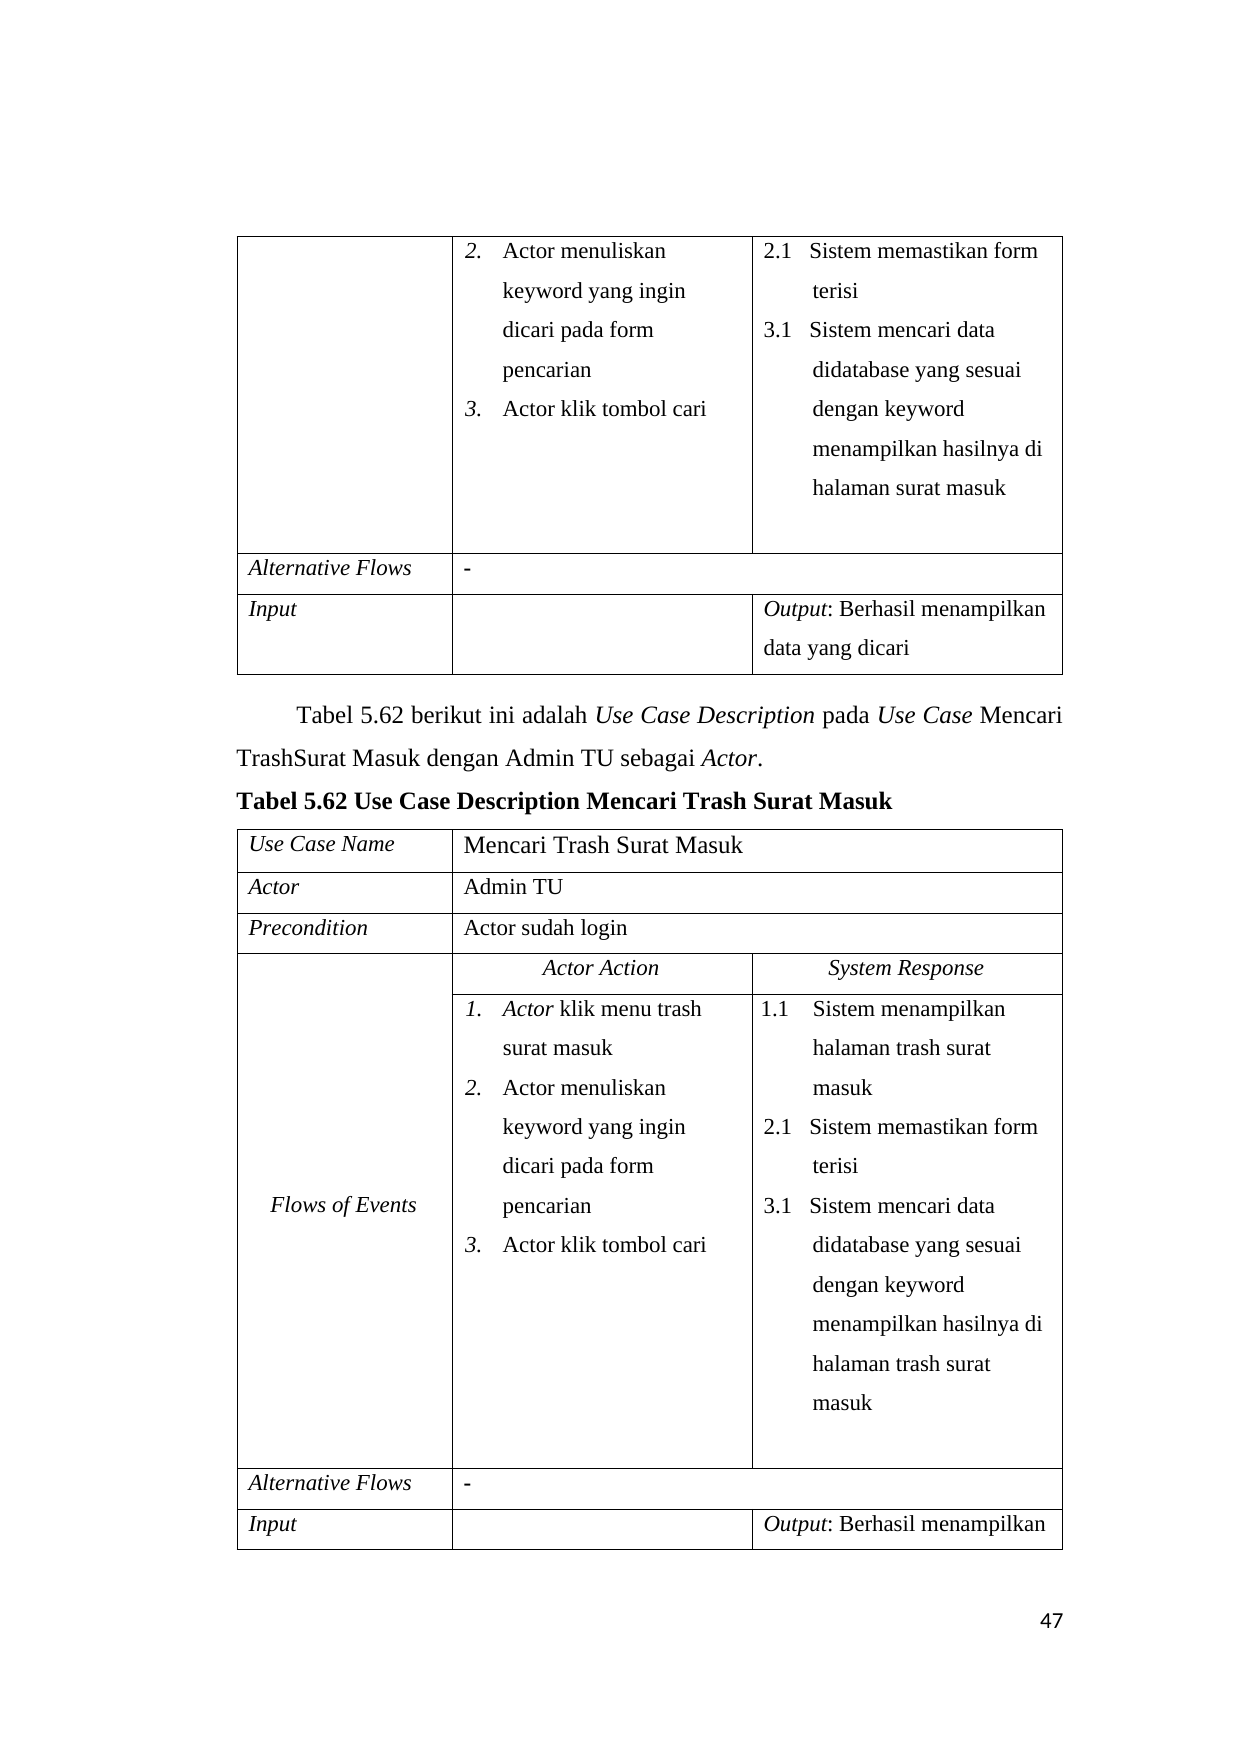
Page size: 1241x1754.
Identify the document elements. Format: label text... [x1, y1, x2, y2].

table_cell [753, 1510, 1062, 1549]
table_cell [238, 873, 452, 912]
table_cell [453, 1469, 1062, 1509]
text Tabel 5.62 berikut ini adalah Use Case Description pada Use Case Mencari TrashSurat Masuk dengan Admin TU sebagai Actor. [236, 700, 1063, 772]
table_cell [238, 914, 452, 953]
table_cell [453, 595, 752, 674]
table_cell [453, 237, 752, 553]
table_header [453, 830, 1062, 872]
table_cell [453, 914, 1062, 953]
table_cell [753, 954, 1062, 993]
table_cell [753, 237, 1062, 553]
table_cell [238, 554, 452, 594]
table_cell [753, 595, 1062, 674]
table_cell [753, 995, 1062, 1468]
text Tabel 5.62 Use Case Description Mencari Trash Surat Masuk [236, 786, 1063, 815]
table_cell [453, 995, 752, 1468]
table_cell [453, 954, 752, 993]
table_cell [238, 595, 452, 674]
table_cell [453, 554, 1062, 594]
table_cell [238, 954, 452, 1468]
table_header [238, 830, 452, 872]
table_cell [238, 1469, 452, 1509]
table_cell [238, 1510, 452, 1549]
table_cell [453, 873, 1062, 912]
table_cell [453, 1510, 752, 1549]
